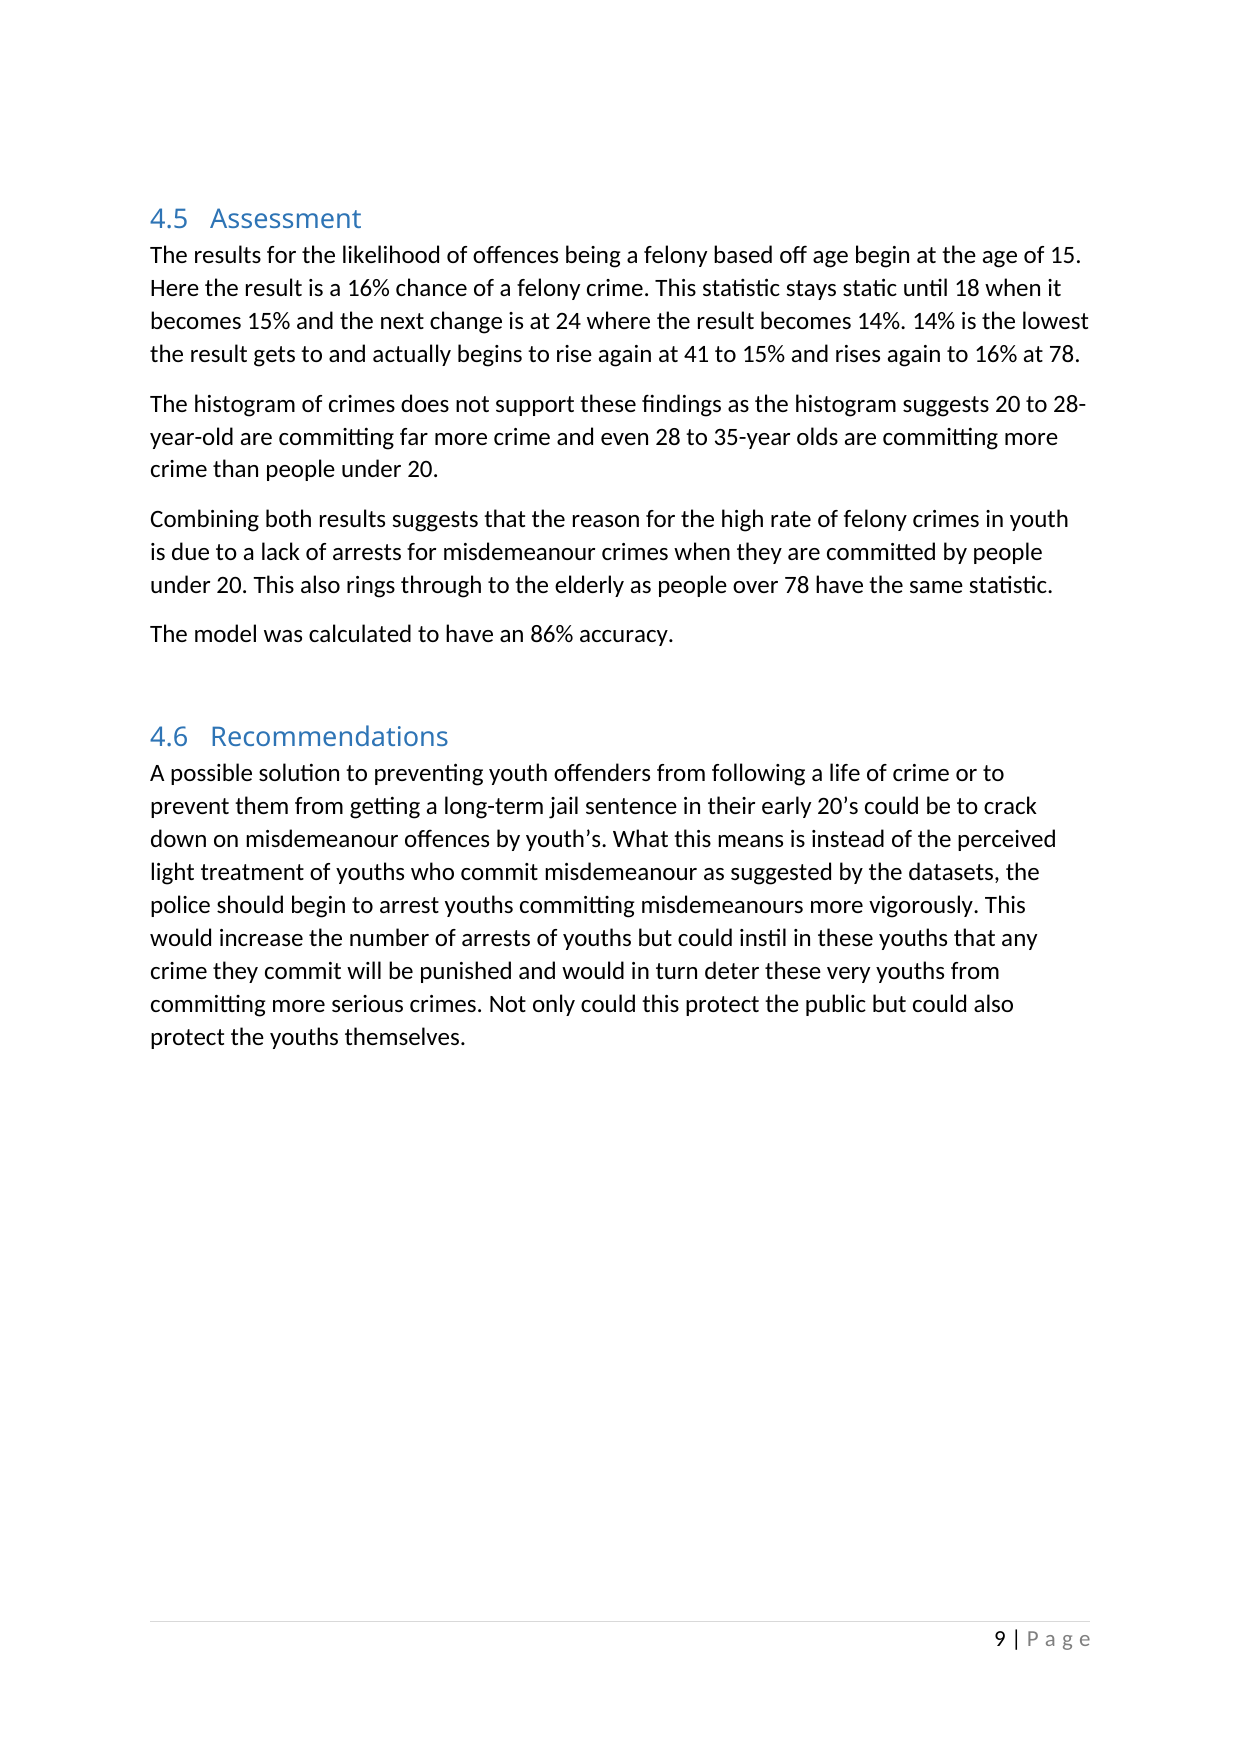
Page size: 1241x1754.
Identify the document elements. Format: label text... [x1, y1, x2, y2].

text The results for the likelihood of offences being a felony based off age begin at the age of 15. Here the result is a 16% chance of a felony crime. This statistic stays static until 18 when it becomes 15% and the next change is at 24 where the result becomes 14%. 14% is the lowest the result gets to and actually begins to rise again at 41 to 15% and rises again to 16% at 78. [150, 239, 1090, 369]
subtitle Assessment [150, 199, 1090, 236]
text The model was calculated to have an 86% accuracy. [150, 618, 1090, 649]
text A possible solution to preventing youth offenders from following a life of crime or to prevent them from getting a long-term jail sentence in their early 20’s could be to crack down on misdemeanour offences by youth’s. What this means is instead of the perceived light treatment of youths who commit misdemeanour as suggested by the datasets, the police should begin to arrest youths committing misdemeanours more vigorously. This would increase the number of arrests of youths but could instil in these youths that any crime they commit will be punished and would in turn deter these very youths from committing more serious crimes. Not only could this protect the public but could also protect the youths themselves. [150, 757, 1090, 1051]
text Combining both results suggests that the reason for the high rate of felony crimes in youth is due to a lack of arrests for misdemeanour crimes when they are committed by people under 20. This also rings through to the elderly as people over 78 have the same statistic. [150, 503, 1090, 599]
subtitle Recommendations [150, 718, 1090, 754]
text The histogram of crimes does not support these findings as the histogram suggests 20 to 28-year-old are committing far more crime and even 28 to 35-year olds are committing more crime than people under 20. [150, 388, 1090, 484]
